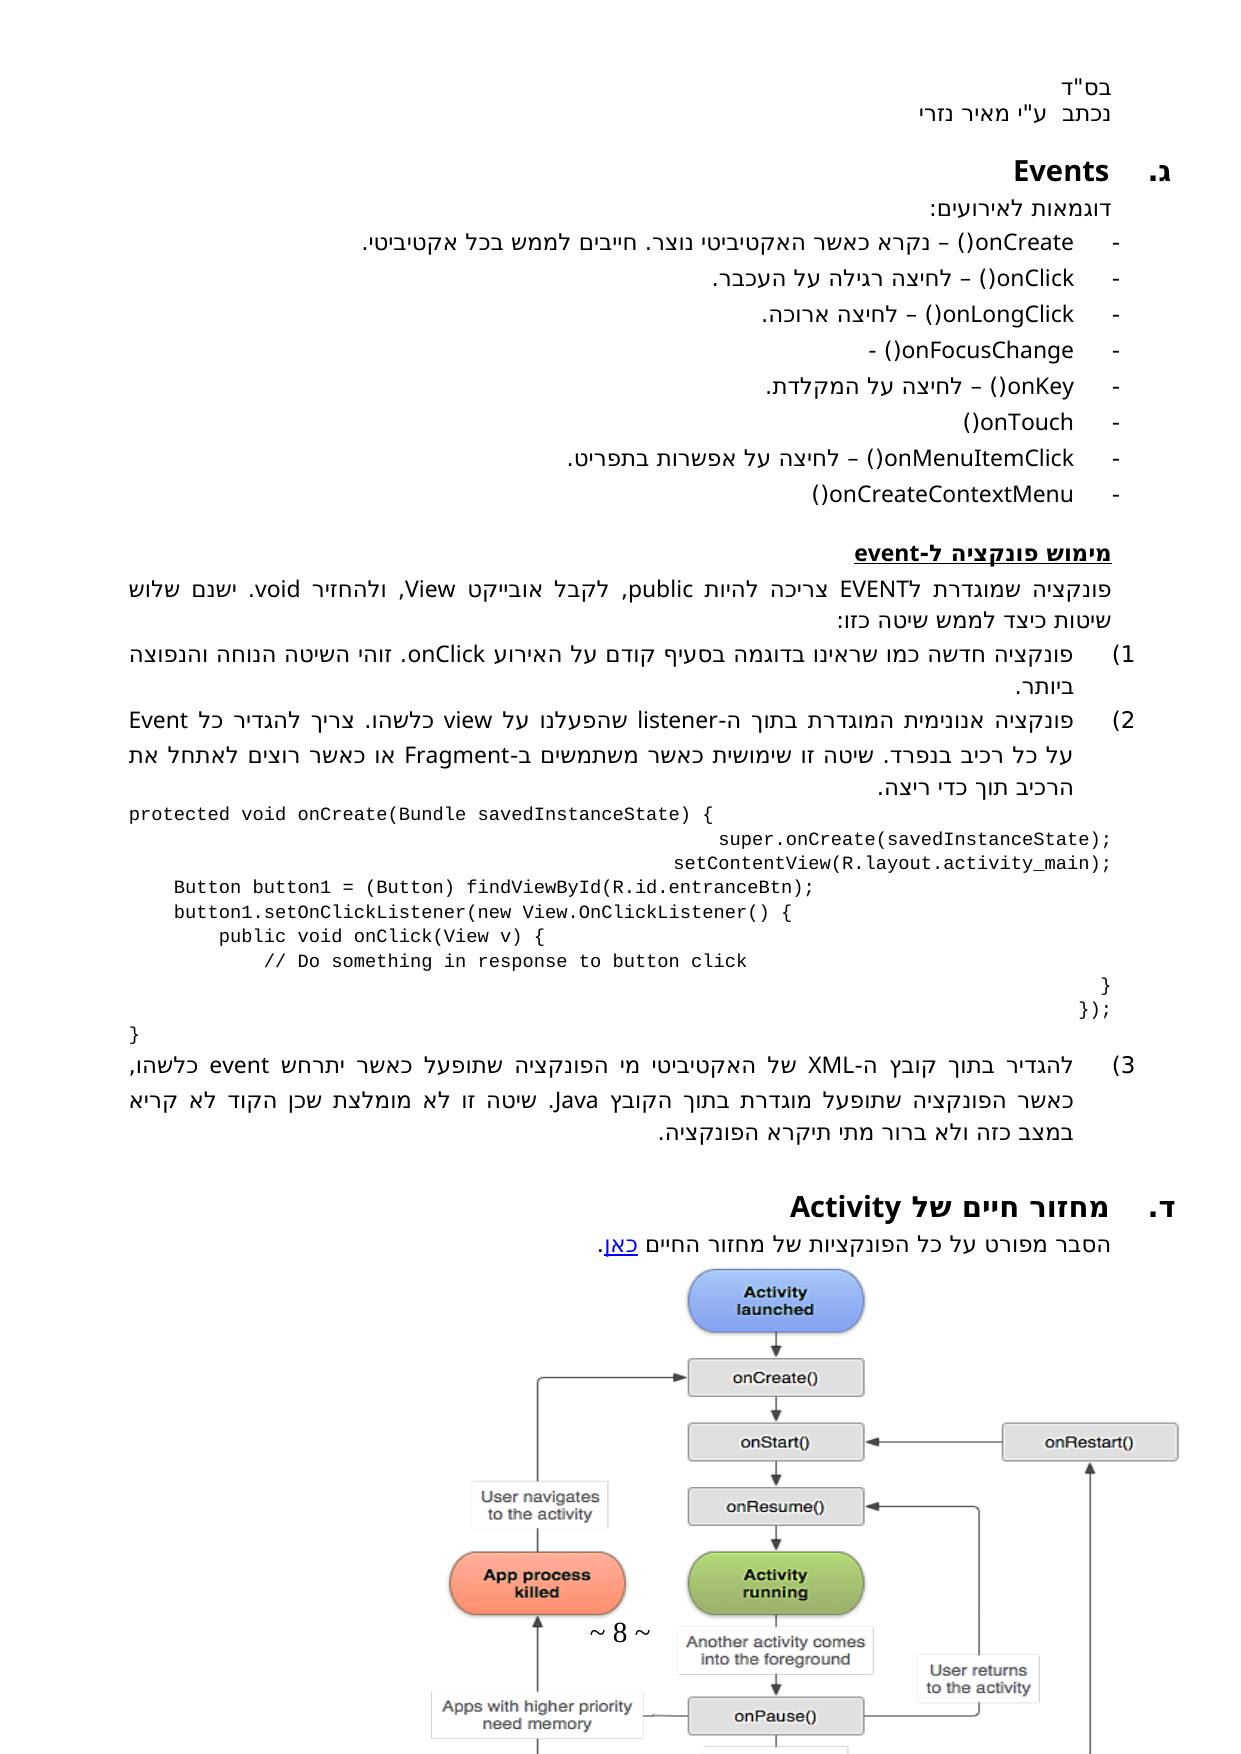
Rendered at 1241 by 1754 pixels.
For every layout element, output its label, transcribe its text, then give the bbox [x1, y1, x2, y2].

list onCreate() – נקרא כאשר האקטיביטי נוצר. חייבים לממש בכל אקטיביטי. [128, 226, 1112, 257]
text // Do something in response to button click [128, 951, 1112, 973]
list פונקציה חדשה כמו שראינו בדוגמה בסעיף קודם על האירוע onClick. זוהי השיטה הנוחה והנפוצה ביותר. [128, 638, 1112, 700]
picture [426, 1258, 1186, 1754]
subtitle Events [128, 150, 1147, 190]
list להגדיר בתוך קובץ ה-XML של האקטיביטי מי הפונקציה שתופעל כאשר יתרחש event כלשהו, כאשר הפונקציה שתופעל מוגדרת בתוך הקובץ Java. שיטה זו לא מומלצת שכן הקוד לא קריא במצב כזה ולא ברור מתי תיקרא הפונקציה. [128, 1049, 1112, 1146]
subtitle מחזור חיים של Activity [128, 1186, 1147, 1226]
text public void onClick(View v) { [128, 927, 1112, 948]
list פונקציה אנונימית המוגדרת בתוך ה-listener שהפעלנו על view כלשהו. צריך להגדיר כל Event על כל רכיב בנפרד. שיטה זו שימושית כאשר משתמשים ב-Fragment או כאשר רוצים לאתחל את הרכיב תוך כדי ריצה. [128, 704, 1112, 801]
list onKey() – לחיצה על המקלדת. [128, 370, 1112, 401]
text button1.setOnClickListener(new View.OnClickListener() { [128, 903, 1112, 924]
text פונקציה שמוגדרת לEVENT צריכה להיות public, לקבל אובייקט View, ולהחזיר void. ישנם שלוש שיטות כיצד לממש שיטה כזו: [128, 572, 1112, 634]
list onClick() – לחיצה רגילה על העכבר. [128, 262, 1112, 293]
text protected void onCreate(Bundle savedInstanceState) { [128, 805, 1112, 826]
list onLongClick() – לחיצה ארוכה. [128, 298, 1112, 329]
subtitle מימוש פונקציה ל-event [128, 537, 1112, 568]
text דוגמאות לאירועים: [128, 196, 1112, 222]
list onMenuItemClick() – לחיצה על אפשרות בתפריט. [128, 442, 1112, 473]
text הסבר מפורט על כל הפונקציות של מחזור החיים כאן. [128, 1232, 1112, 1258]
list onTouch() [128, 406, 1112, 437]
list onCreateContextMenu() [128, 478, 1112, 509]
list onFocusChange() - [128, 334, 1112, 365]
text } }); } [128, 976, 1112, 1046]
text super.onCreate(savedInstanceState); setContentView(R.layout.activity_main); Button button1 = (Button) findViewById(R.id.entranceBtn); [128, 829, 1112, 899]
